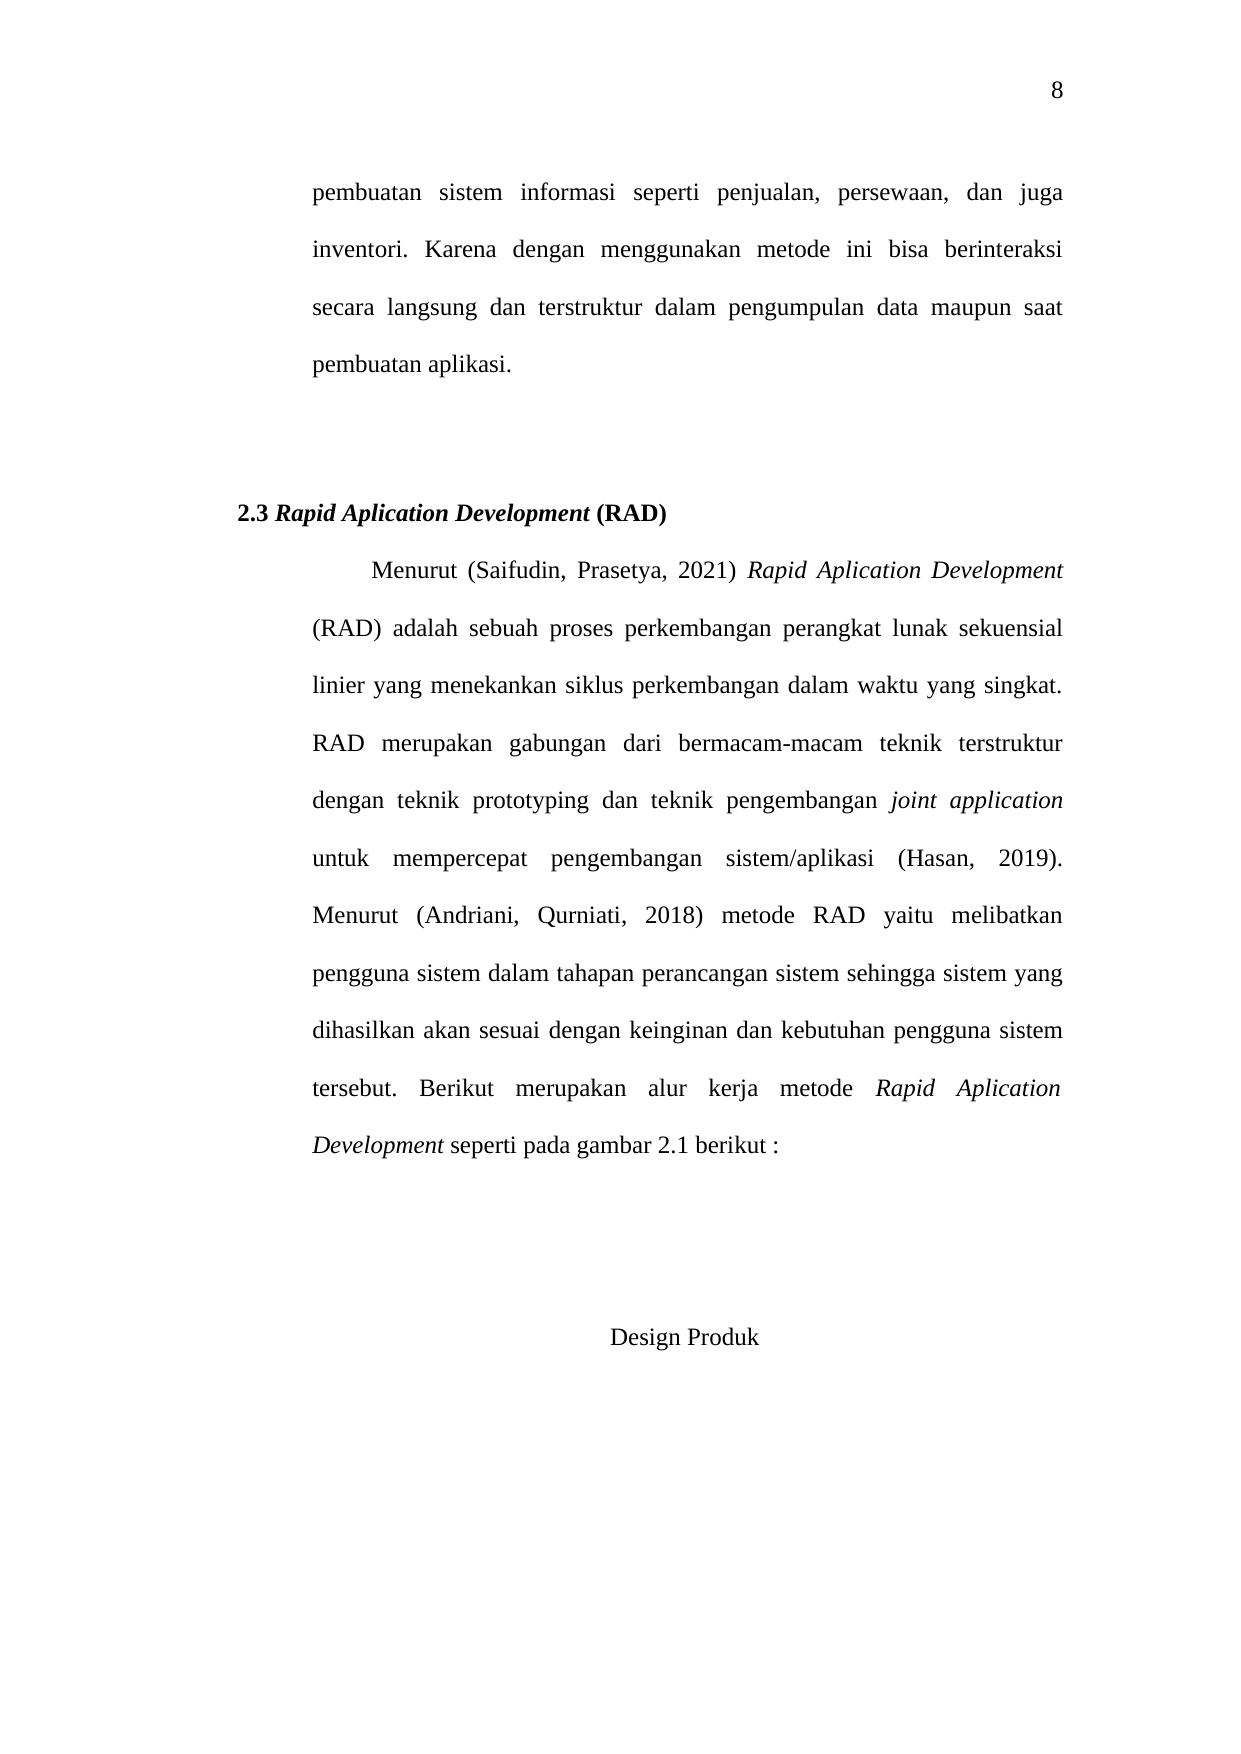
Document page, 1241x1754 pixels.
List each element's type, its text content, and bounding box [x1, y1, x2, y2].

subtitle 2.3 Rapid Aplication Development (RAD) [237, 498, 1063, 527]
text Menurut (Saifudin, Prasetya, 2021) Rapid Aplication Development (RAD) adalah sebuah proses perkembangan perangkat lunak sekuensial linier yang menekankan siklus perkembangan dalam waktu yang singkat. RAD merupakan gabungan dari bermacam-macam teknik terstruktur dengan teknik prototyping dan teknik pengembangan joint application untuk mempercepat pengembangan sistem/aplikasi (Hasan, 2019). Menurut (Andriani, Qurniati, 2018) metode RAD yaitu melibatkan pengguna sistem dalam tahapan perancangan sistem sehingga sistem yang dihasilkan akan sesuai dengan keinginan dan kebutuhan pengguna sistem tersebut. Berikut merupakan alur kerja metode Rapid Aplication Development seperti pada gambar 2.1 berikut : [312, 555, 1063, 1159]
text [312, 177, 1063, 378]
